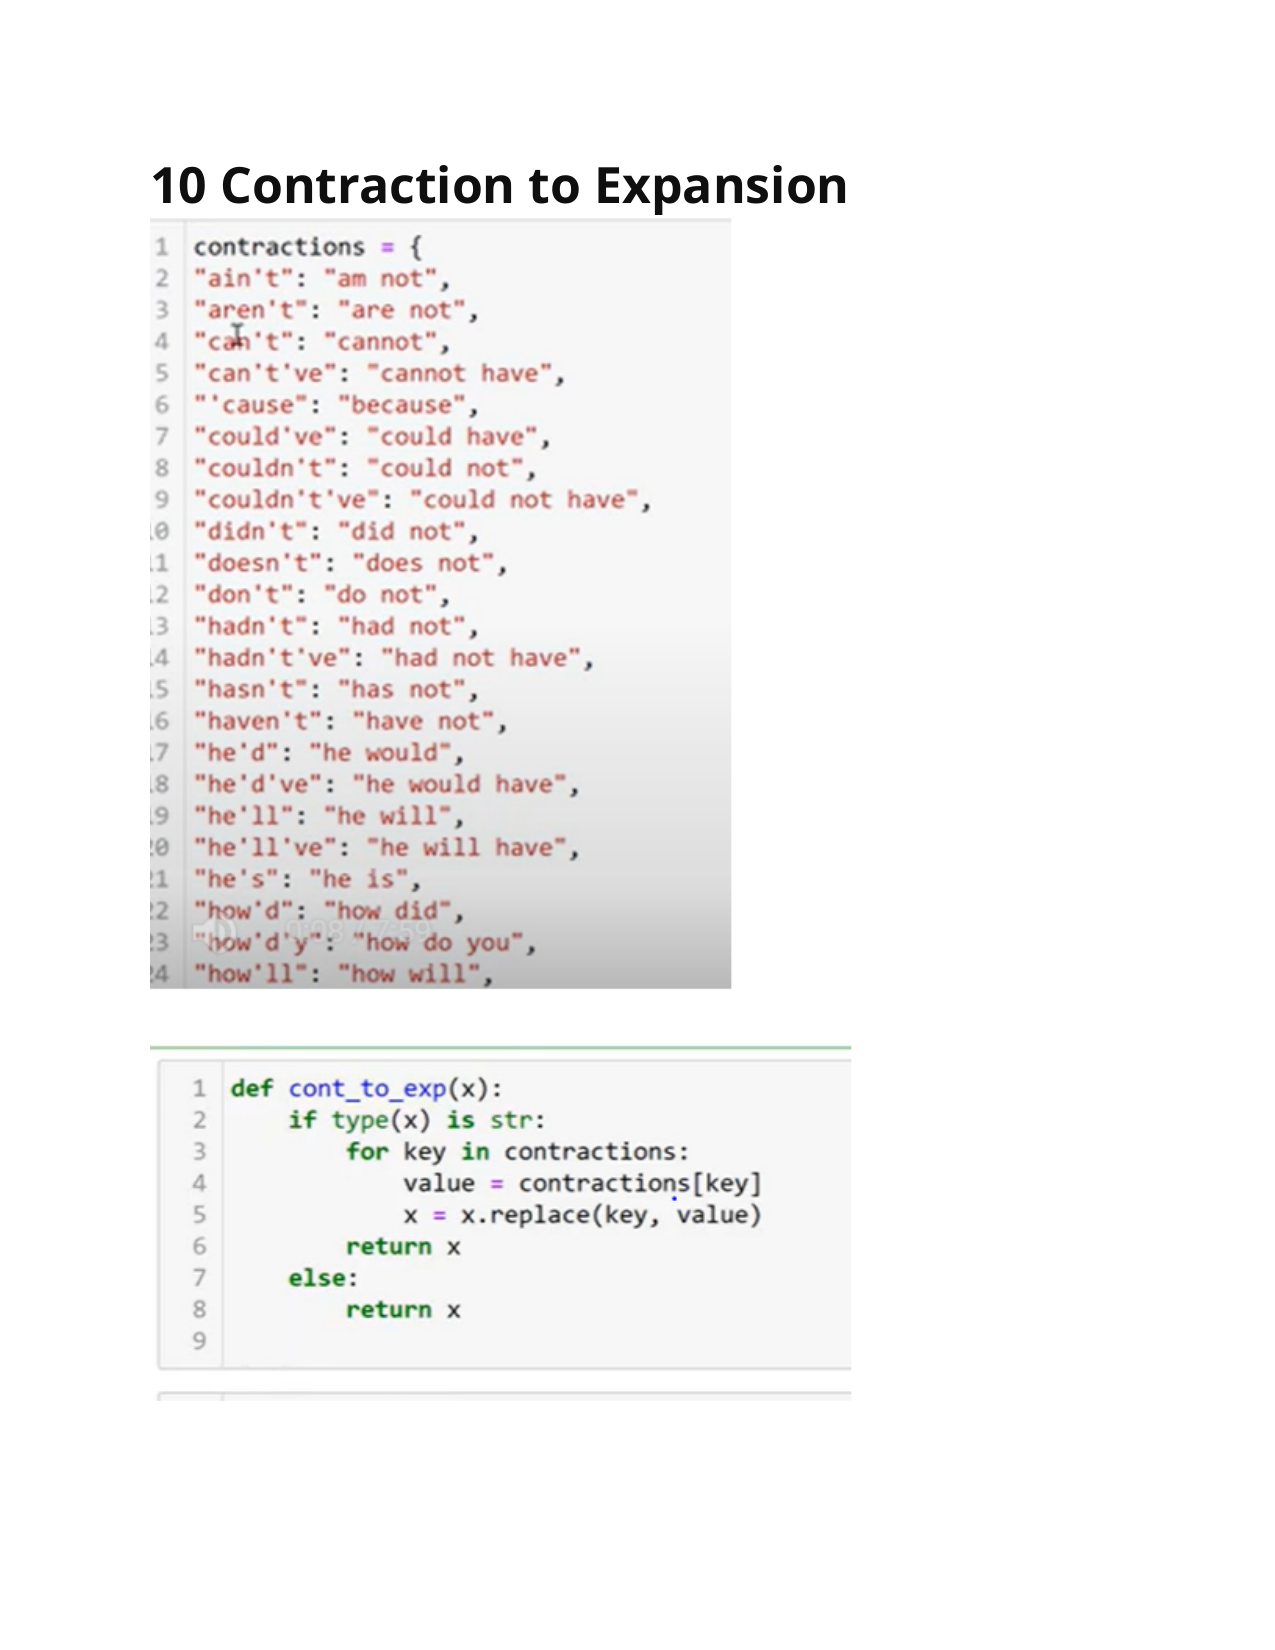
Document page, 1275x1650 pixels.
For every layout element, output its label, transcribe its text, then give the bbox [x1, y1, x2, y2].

subtitle 10 Contraction to Expansion [150, 150, 1125, 218]
picture [150, 1040, 852, 1401]
picture [150, 218, 732, 1022]
